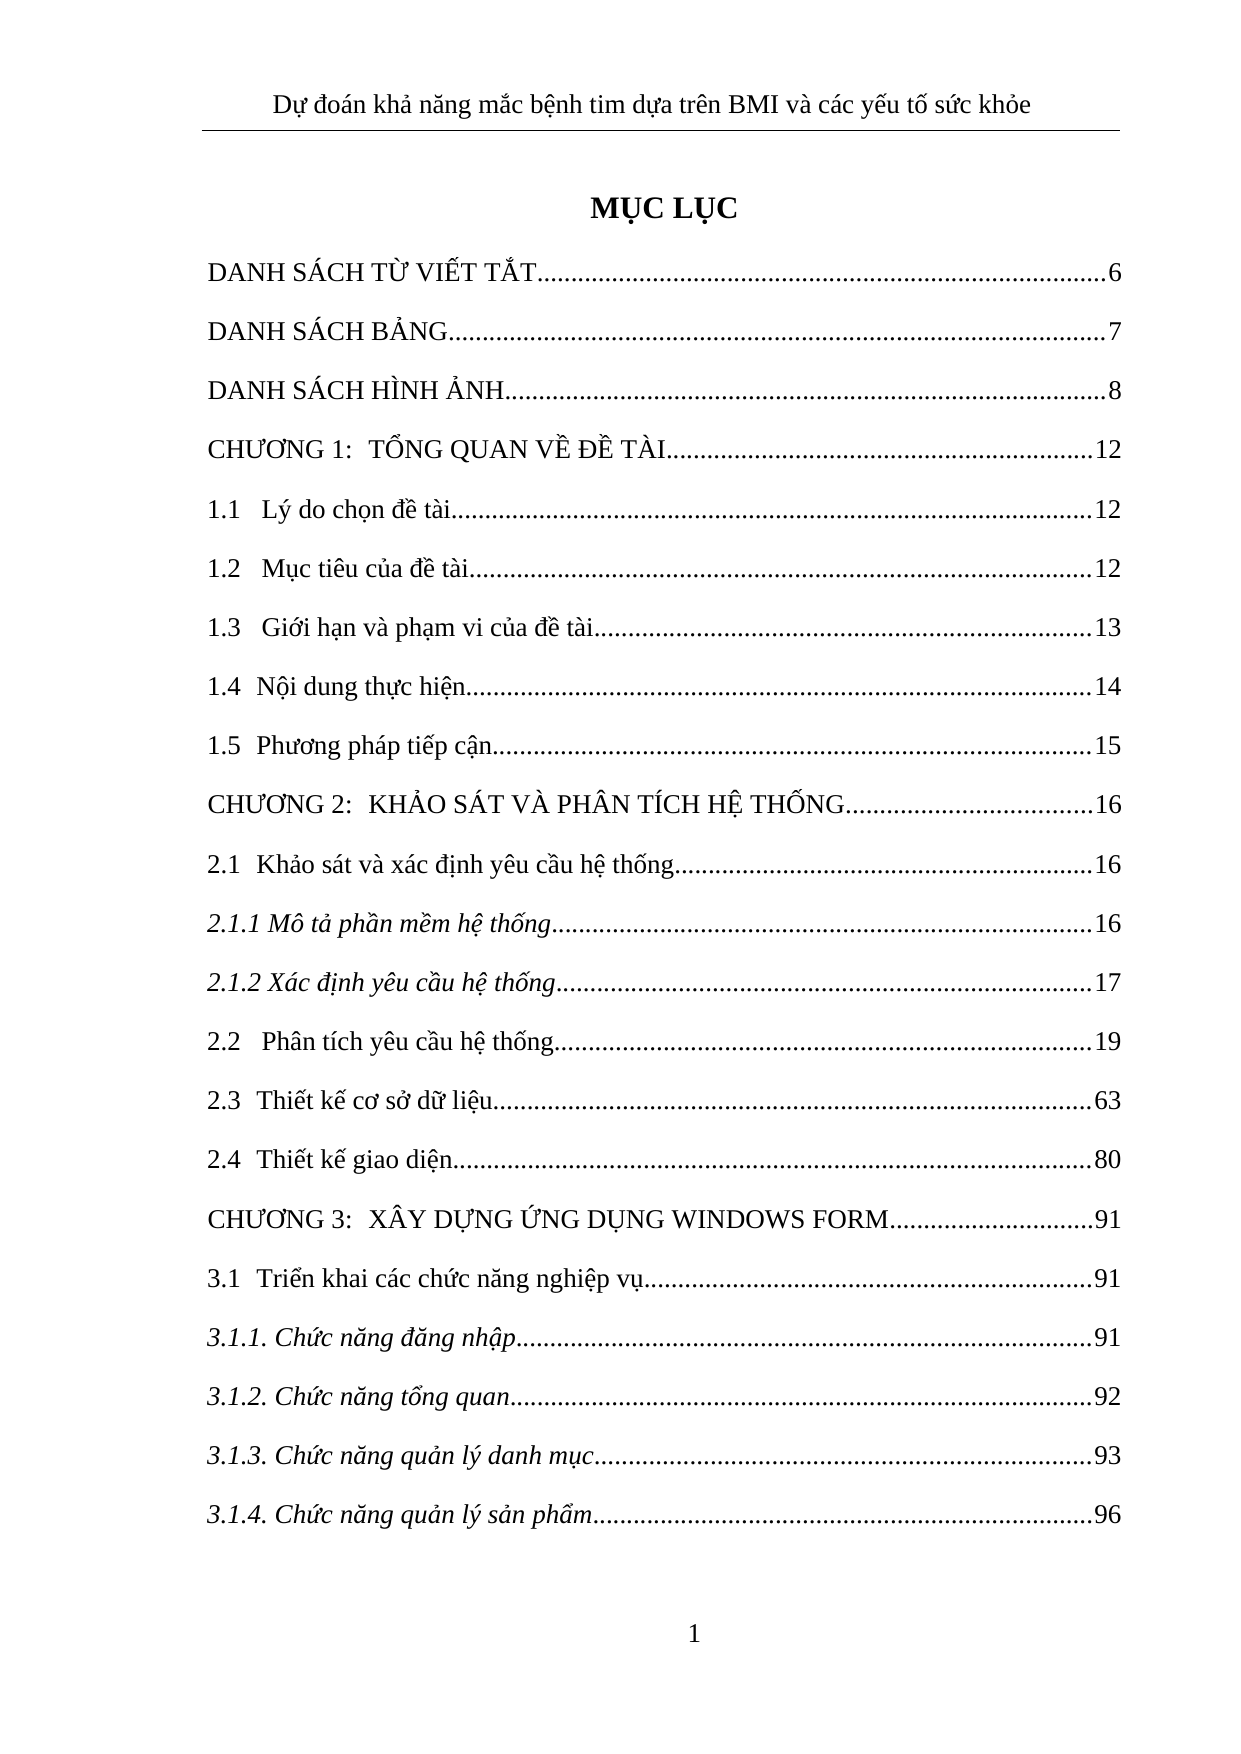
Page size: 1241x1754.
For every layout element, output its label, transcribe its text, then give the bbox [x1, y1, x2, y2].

text 3.1.3. Chức năng quản lý danh mục 93 [207, 1439, 1122, 1471]
text 1.2 Mục tiêu của đề tài 12 [207, 552, 1122, 583]
text CHƯƠNG 1: TỔNG QUAN VỀ ĐỀ TÀI 12 [207, 433, 1122, 465]
text 2.2 Phân tích yêu cầu hệ thống 19 [207, 1025, 1122, 1056]
text 3.1.2. Chức năng tổng quan 92 [207, 1380, 1122, 1411]
text DANH SÁCH TỪ VIẾT TẮT 6 [207, 256, 1122, 287]
text 3.1.1. Chức năng đăng nhập 91 [207, 1321, 1122, 1352]
text 1.1 Lý do chọn đề tài 12 [207, 493, 1122, 524]
text 3.1 Triển khai các chức năng nghiệp vụ 91 [207, 1262, 1122, 1293]
text 3.1.4. Chức năng quản lý sản phẩm 96 [207, 1498, 1122, 1530]
text MỤC LỤC [207, 190, 1122, 226]
text CHƯƠNG 3: XÂY DỰNG ỨNG DỤNG WINDOWS FORM 91 [207, 1203, 1122, 1234]
text DANH SÁCH BẢNG 7 [207, 315, 1122, 346]
text 2.4 Thiết kế giao diện 80 [207, 1143, 1122, 1175]
text 1.3 Giới hạn và phạm vi của đề tài 13 [207, 611, 1122, 642]
text 1.4 Nội dung thực hiện 14 [207, 670, 1122, 701]
text 1.5 Phương pháp tiếp cận 15 [207, 729, 1122, 761]
text DANH SÁCH HÌNH ẢNH 8 [207, 374, 1122, 406]
text 2.1 Khảo sát và xác định yêu cầu hệ thống 16 [207, 848, 1122, 879]
text 2.1.2 Xác định yêu cầu hệ thống 17 [207, 966, 1122, 997]
text 2.1.1 Mô tả phần mềm hệ thống 16 [207, 907, 1122, 938]
text 2.3 Thiết kế cơ sở dữ liệu 63 [207, 1084, 1122, 1116]
text CHƯƠNG 2: KHẢO SÁT VÀ PHÂN TÍCH HỆ THỐNG 16 [207, 788, 1122, 820]
